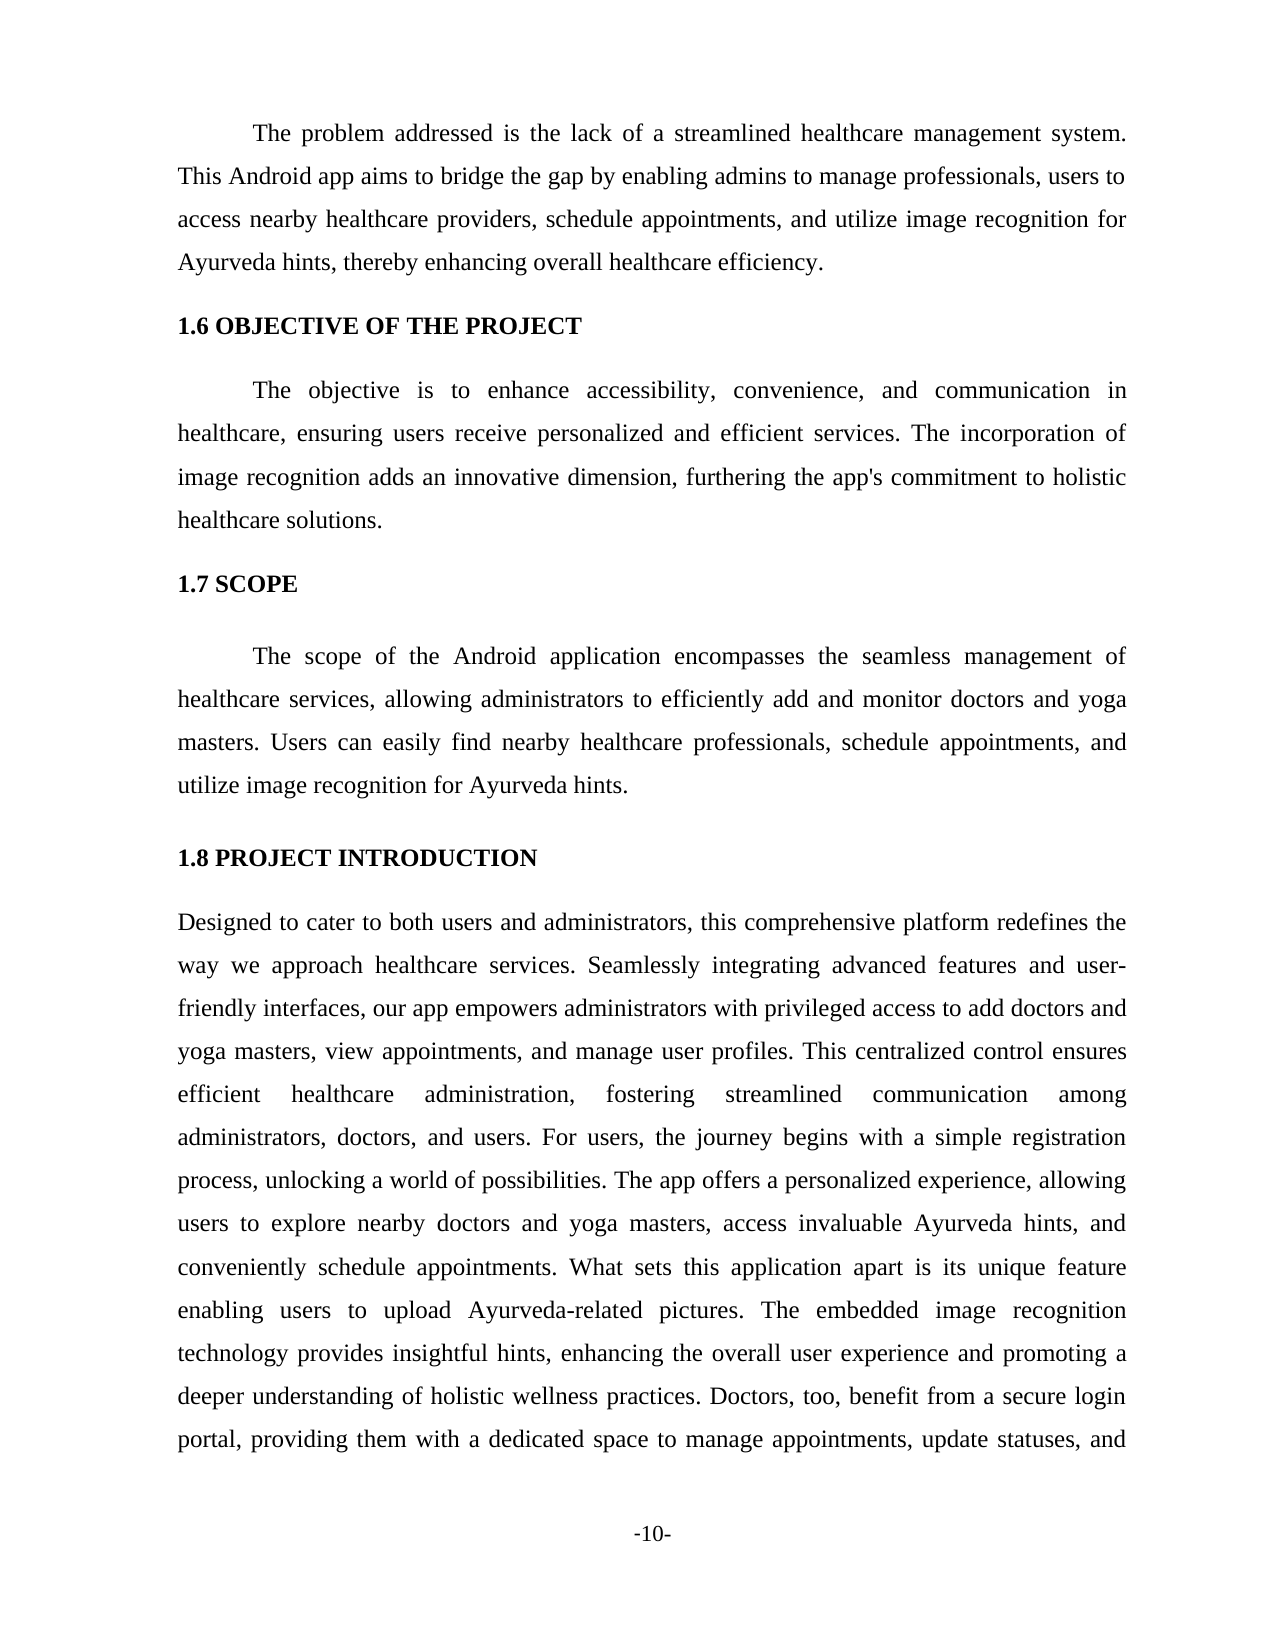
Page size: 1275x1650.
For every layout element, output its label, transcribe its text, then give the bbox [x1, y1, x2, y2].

text 1.7 SCOPE [177, 569, 1127, 597]
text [177, 907, 1127, 1453]
text The objective is to enhance accessibility, convenience, and communication in healthcare, ensuring users receive personalized and efficient services. The incorporation of image recognition adds an innovative dimension, furthering the app's commitment to holistic healthcare solutions. [177, 375, 1127, 533]
text 1.8 PROJECT INTRODUCTION [177, 843, 1127, 871]
text The problem addressed is the lack of a streamlined healthcare management system. This Android app aims to bridge the gap by enabling admins to manage professionals, users to access nearby healthcare providers, schedule appointments, and utilize image recognition for Ayurveda hints, thereby enhancing overall healthcare efficiency. [177, 118, 1127, 276]
text The scope of the Android application encompasses the seamless management of healthcare services, allowing administrators to efficiently add and monitor doctors and yoga masters. Users can easily find nearby healthcare professionals, schedule appointments, and utilize image recognition for Ayurveda hints. [177, 641, 1127, 799]
text 1.6 OBJECTIVE OF THE PROJECT [177, 311, 1127, 340]
